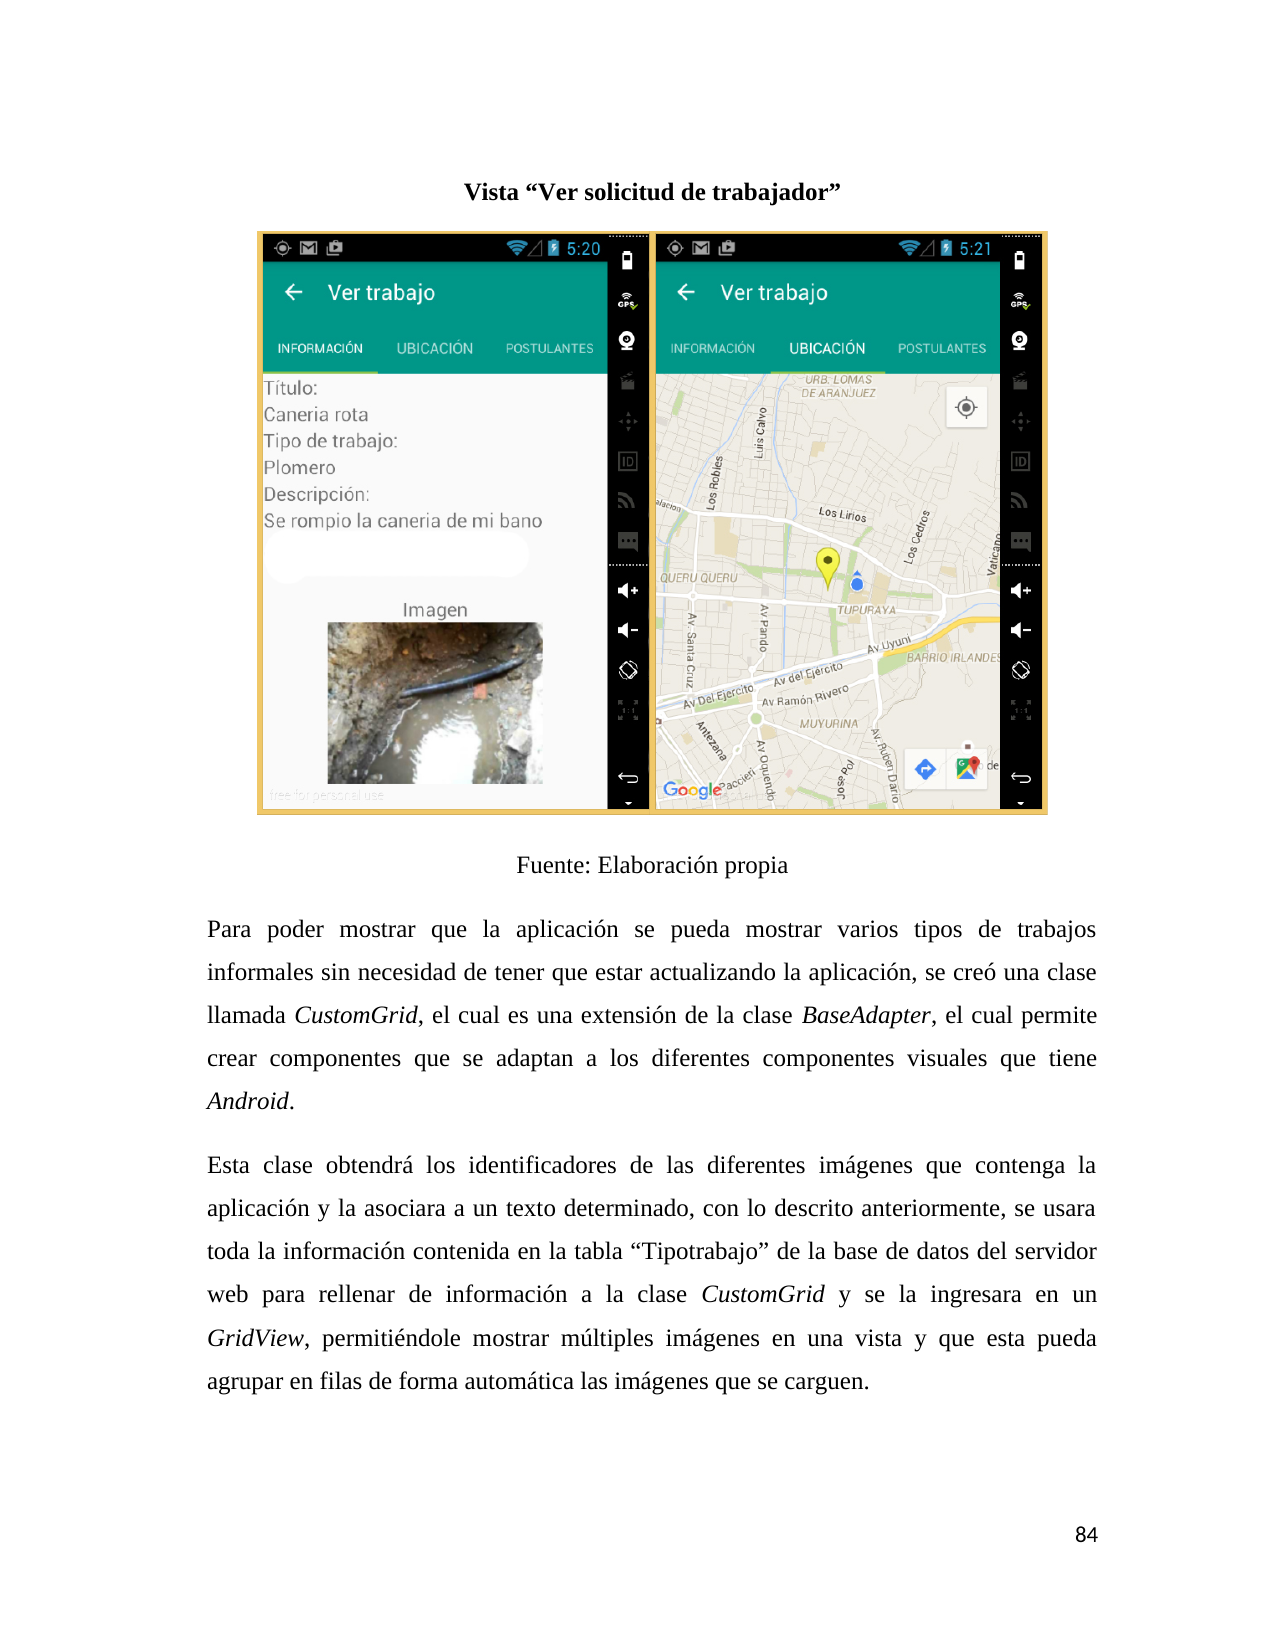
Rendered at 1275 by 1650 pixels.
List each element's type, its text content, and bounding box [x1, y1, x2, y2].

picture [257, 231, 1048, 815]
text Para poder mostrar que la aplicación se pueda mostrar varios tipos de trabajos informales sin necesidad de tener que estar actualizando la aplicación, se creó una clase llamada CustomGrid, el cual es una extensión de la clase BaseAdapter, el cual permite crear componentes que se adaptan a los diferentes componentes visuales que tiene Android. [207, 914, 1098, 1115]
text Esta clase obtendrá los identificadores de las diferentes imágenes que contenga la aplicación y la asociara a un texto determinado, con lo descrito anteriormente, se usara toda la información contenida en la tabla “Tipotrabajo” de la base de datos del servidor web para rellenar de información a la clase CustomGrid y se la ingresara en un GridView, permitiéndole mostrar múltiples imágenes en una vista y que esta pueda agrupar en filas de forma automática las imágenes que se carguen. [207, 1150, 1098, 1394]
text Vista “Ver solicitud de trabajador” [207, 177, 1098, 206]
text Fuente: Elaboración propia [207, 850, 1098, 878]
